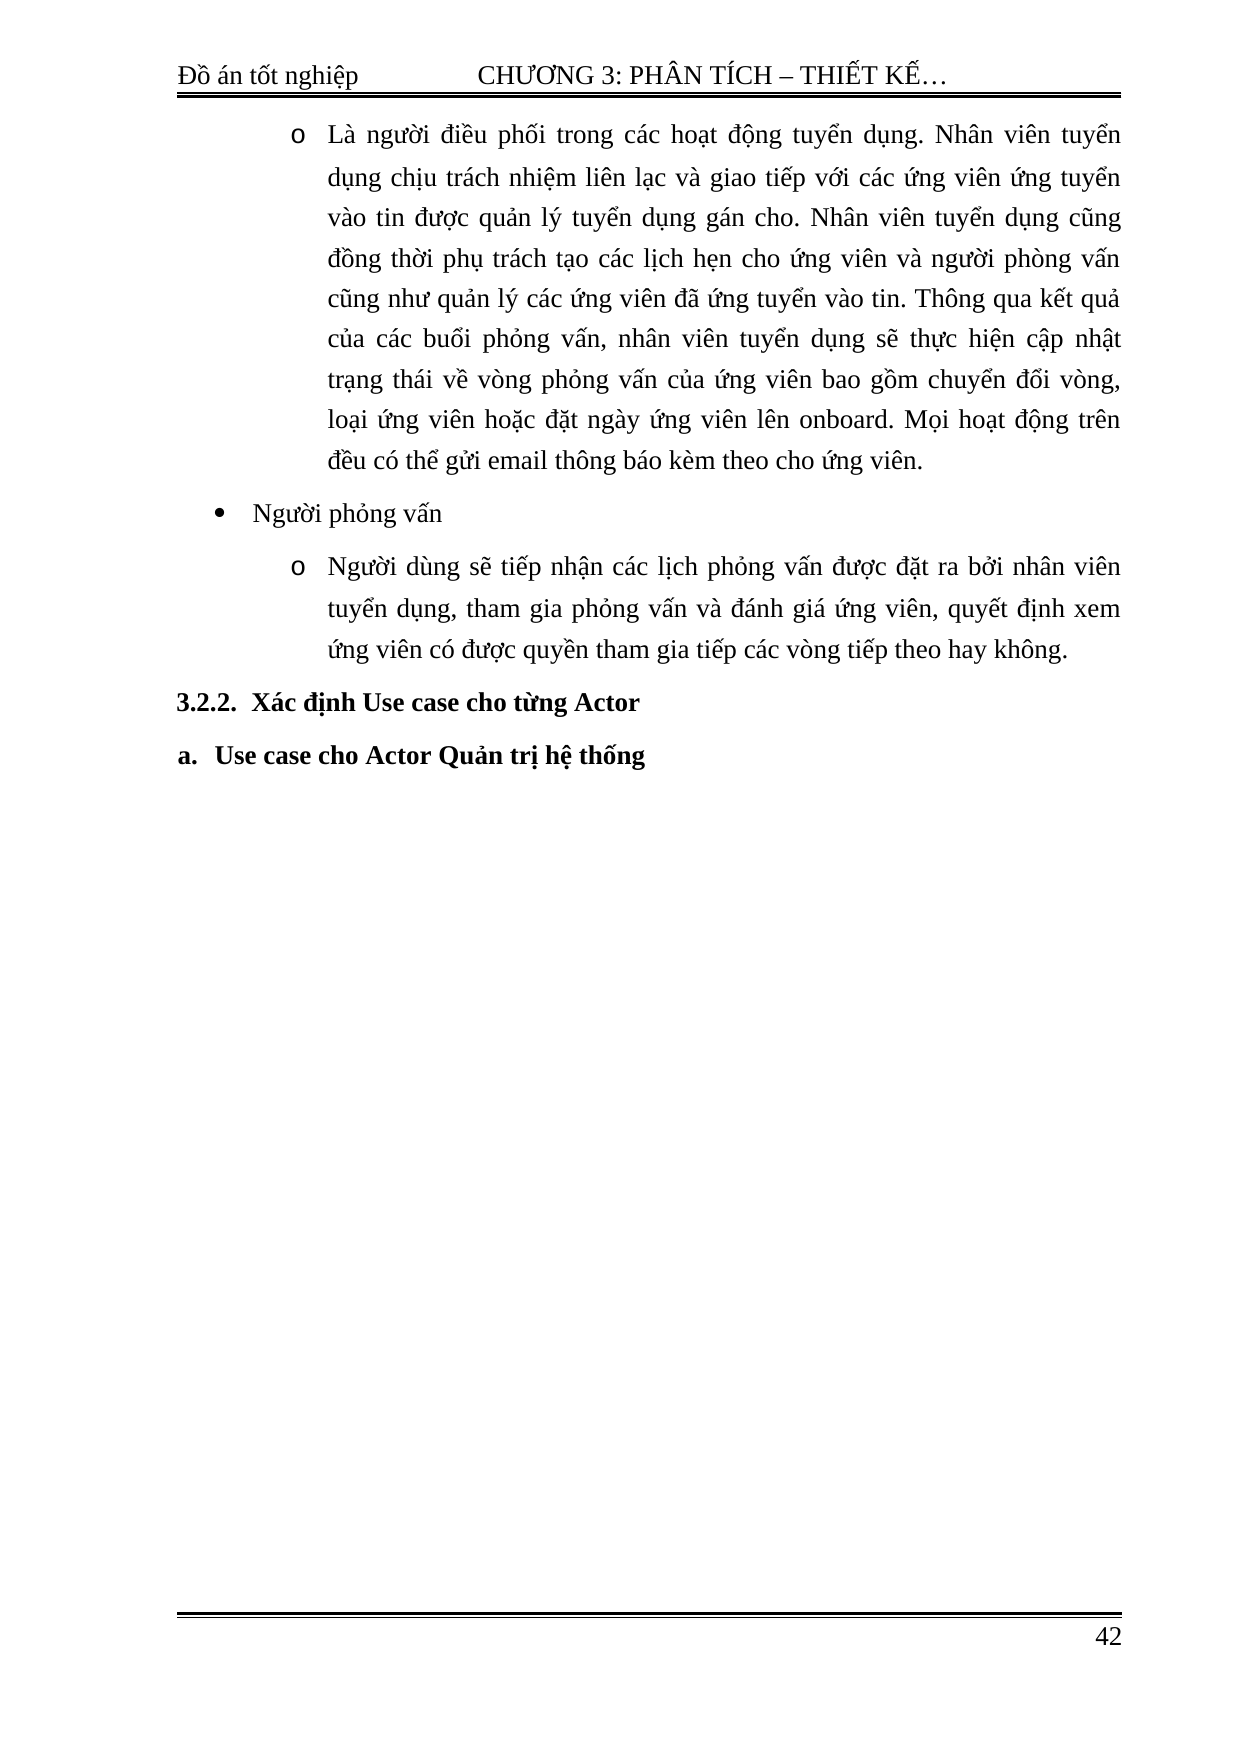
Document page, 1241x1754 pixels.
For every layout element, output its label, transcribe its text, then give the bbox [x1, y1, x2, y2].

subtitle Xác định Use case cho từng Actor [176, 686, 1122, 717]
list Là người điều phối trong các hoạt động tuyển dụng. Nhân viên tuyển dụng chịu trách nhiệm liên lạc và giao tiếp với các ứng viên ứng tuyển vào tin được quản lý tuyển dụng gán cho. Nhân viên tuyển dụng cũng đồng thời phụ trách tạo các lịch hẹn cho ứng viên và người phòng vấn cũng như quản lý các ứng viên đã ứng tuyển vào tin. Thông qua kết quả của các buổi phỏng vấn, nhân viên tuyển dụng sẽ thực hiện cập nhật trạng thái về vòng phỏng vấn của ứng viên bao gồm chuyển đổi vòng, loại ứng viên hoặc đặt ngày ứng viên lên onboard. Mọi hoạt động trên đều có thể gửi email thông báo kèm theo cho ứng viên. [290, 118, 1122, 475]
list Use case cho Actor Quản trị hệ thống [177, 739, 1122, 770]
list Người phỏng vấn [215, 497, 1122, 528]
list Người dùng sẽ tiếp nhận các lịch phỏng vấn được đặt ra bởi nhân viên tuyển dụng, tham gia phỏng vấn và đánh giá ứng viên, quyết định xem ứng viên có được quyền tham gia tiếp các vòng tiếp theo hay không. [290, 550, 1122, 664]
